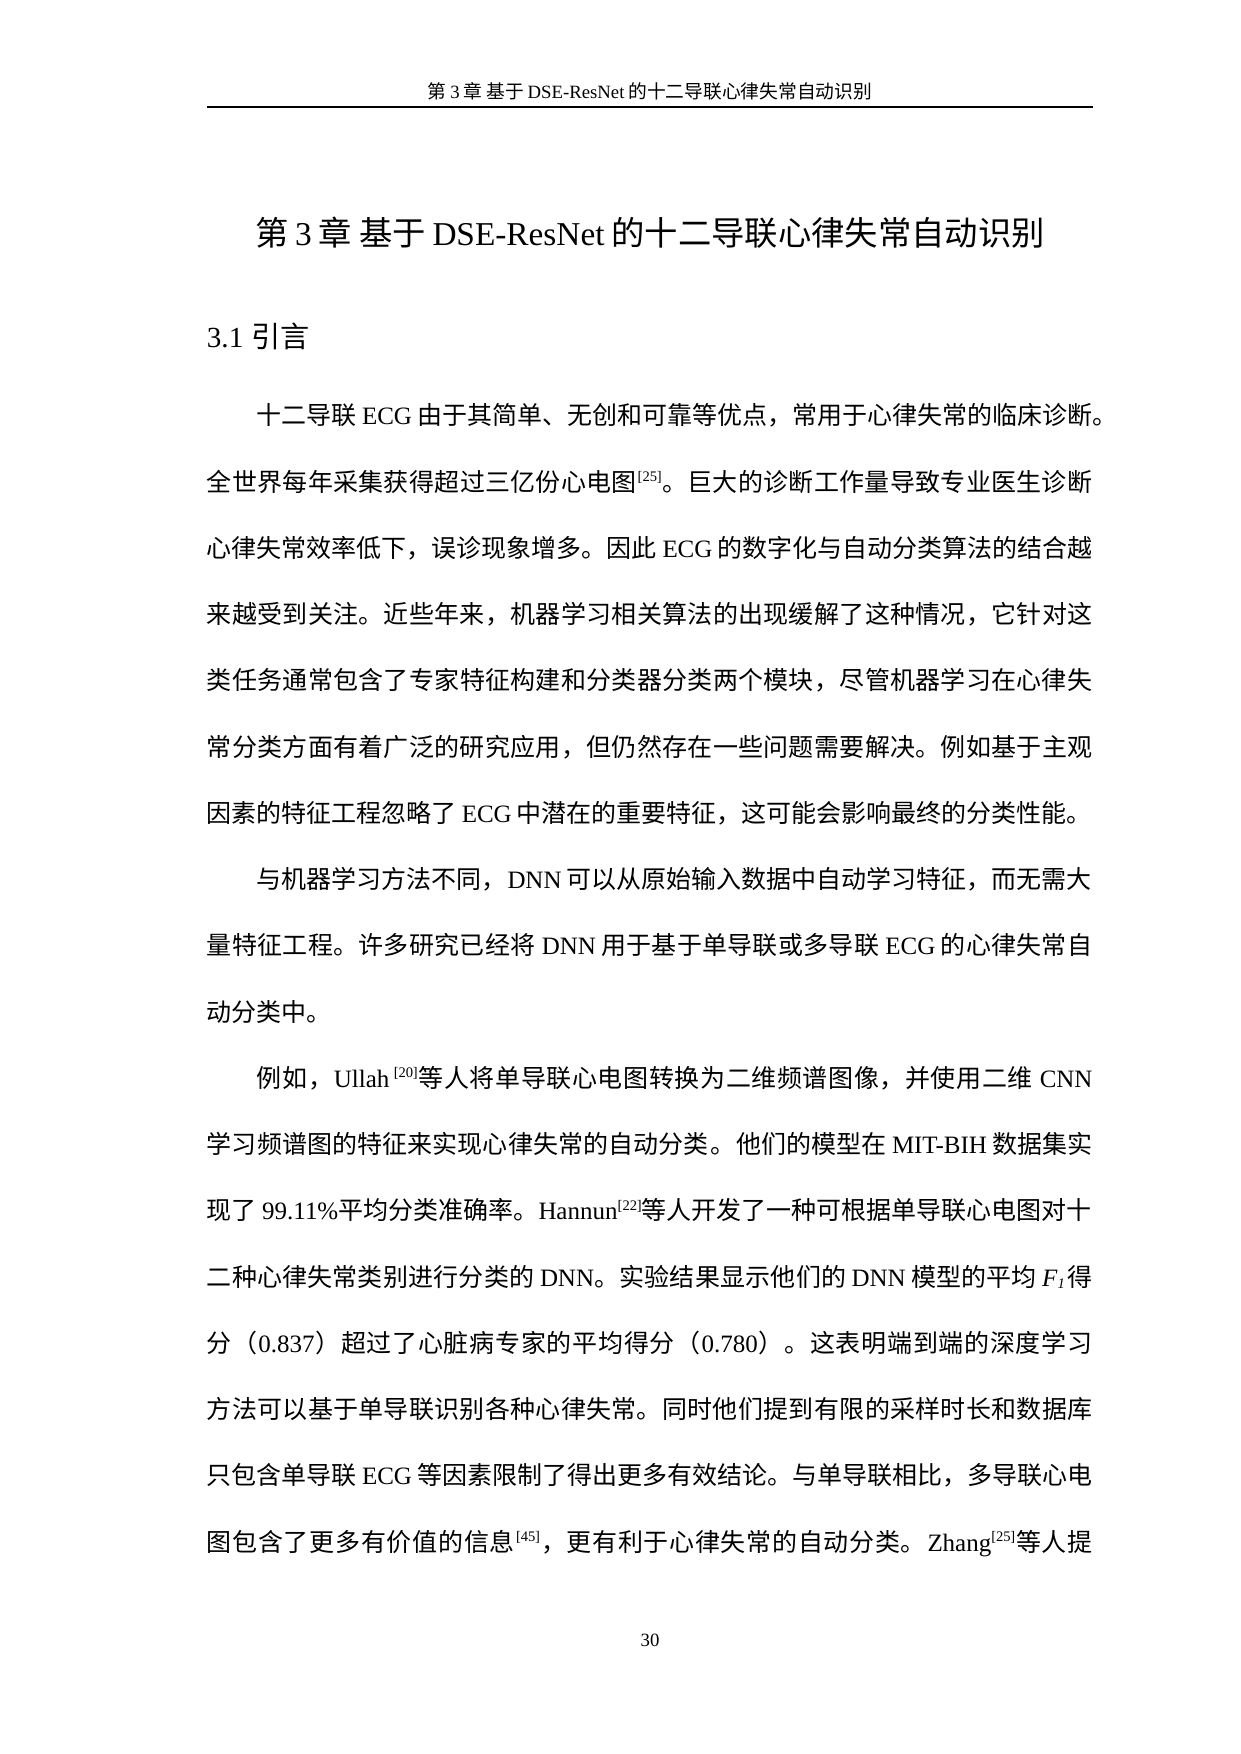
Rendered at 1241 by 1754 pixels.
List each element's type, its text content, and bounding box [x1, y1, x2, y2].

text 与机器学习方法不同，DNN可以从原始输入数据中自动学习特征，而无需大量特征工程。许多研究已经将DNN用于基于单导联或多导联ECG的心律失常自动分类中。 [207, 844, 1093, 1043]
text 十二导联ECG由于其简单、无创和可靠等优点，常用于心律失常的临床诊断。全世界每年采集获得超过三亿份心电图[25]。巨大的诊断工作量导致专业医生诊断心律失常效率低下，误诊现象增多。因此ECG的数字化与自动分类算法的结合越来越受到关注。近些年来，机器学习相关算法的出现缓解了这种情况，它针对这类任务通常包含了专家特征构建和分类器分类两个模块，尽管机器学习在心律失常分类方面有着广泛的研究应用，但仍然存在一些问题需要解决。例如基于主观因素的特征工程忽略了ECG中潜在的重要特征，这可能会影响最终的分类性能。 [207, 381, 1093, 844]
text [207, 1043, 1093, 1573]
text 第3章 基于DSE-ResNet的十二导联心律失常自动识别 [207, 198, 1093, 264]
text 3.1 引言 [207, 302, 1093, 368]
